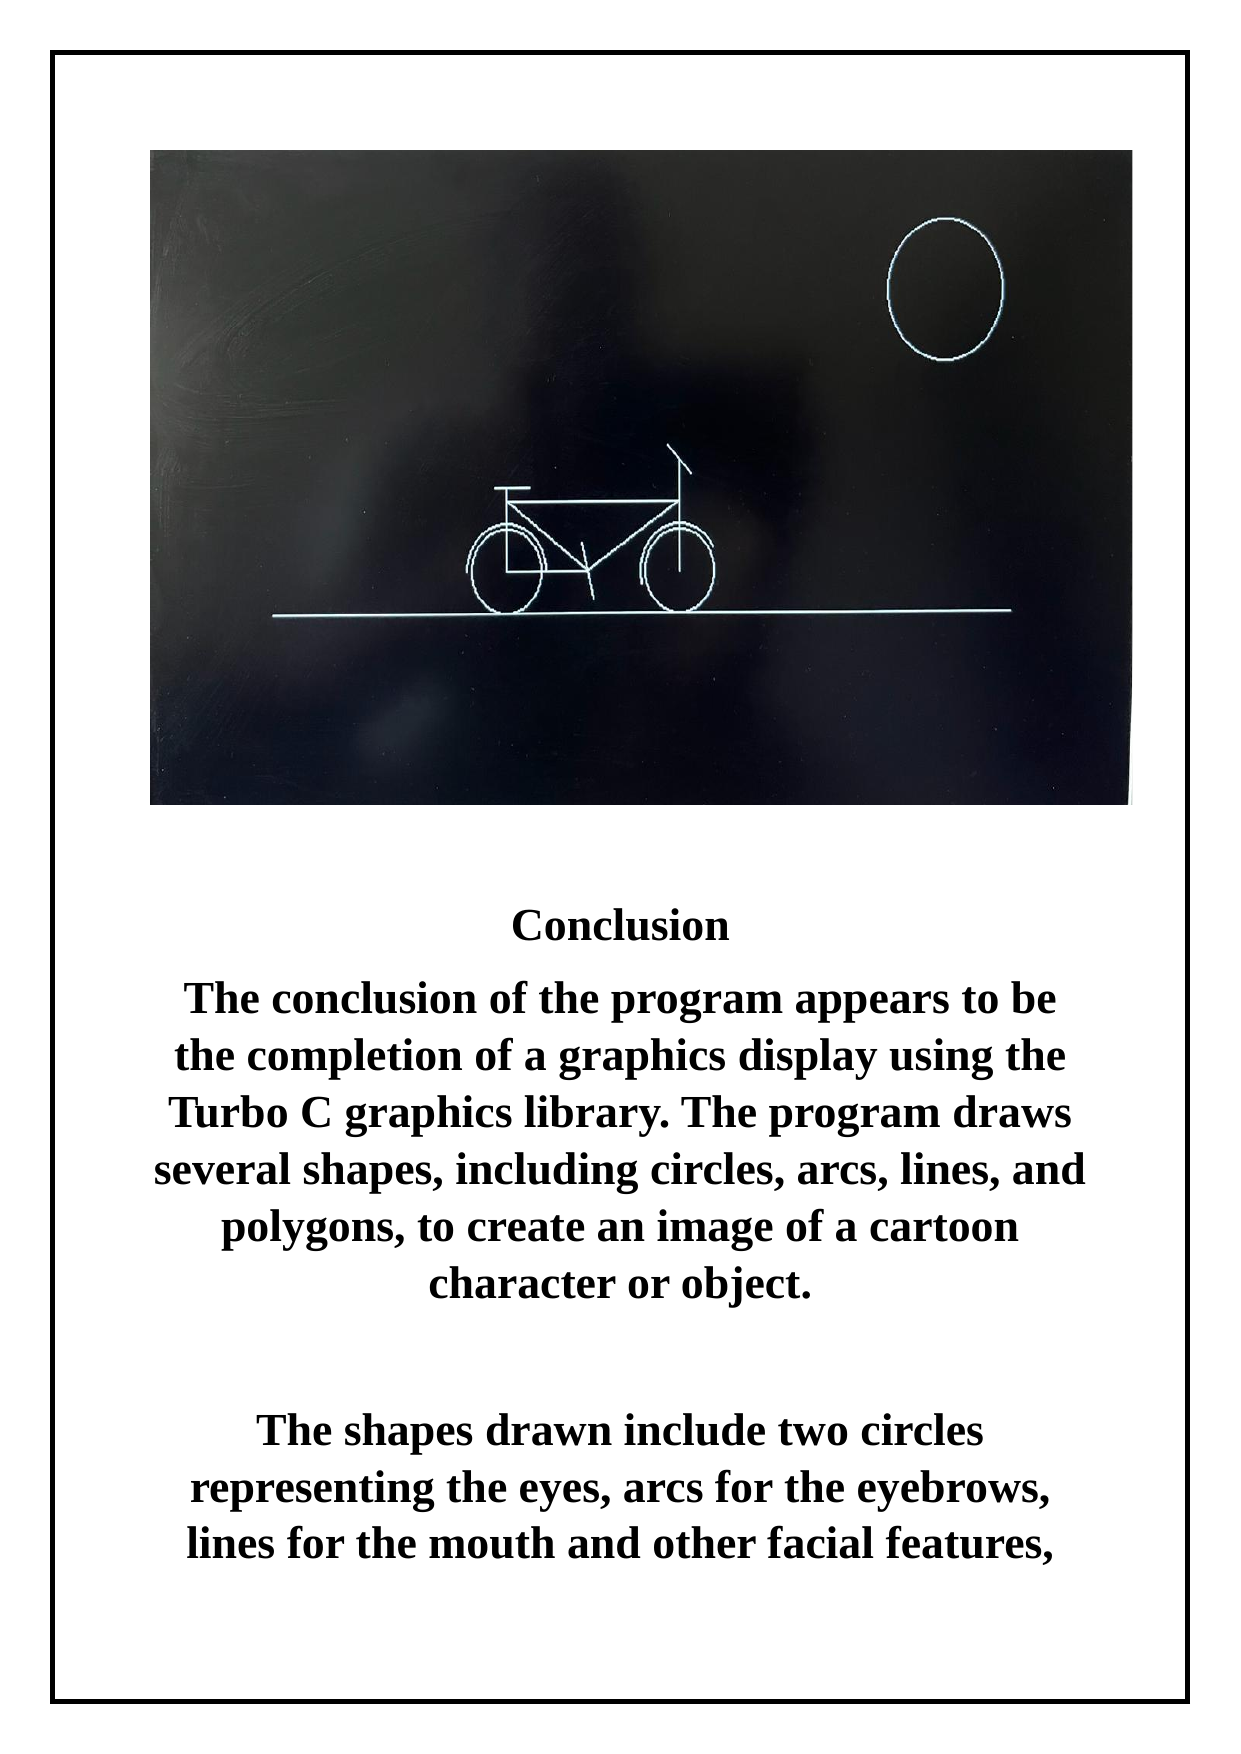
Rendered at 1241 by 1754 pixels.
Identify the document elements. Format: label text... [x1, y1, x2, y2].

picture [150, 150, 1133, 805]
text Conclusion [150, 897, 1090, 950]
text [150, 1402, 1090, 1569]
text The conclusion of the program appears to be the completion of a graphics display using the Turbo C graphics library. The program draws several shapes, including circles, arcs, lines, and polygons, to create an image of a cartoon character or object. [150, 971, 1090, 1308]
